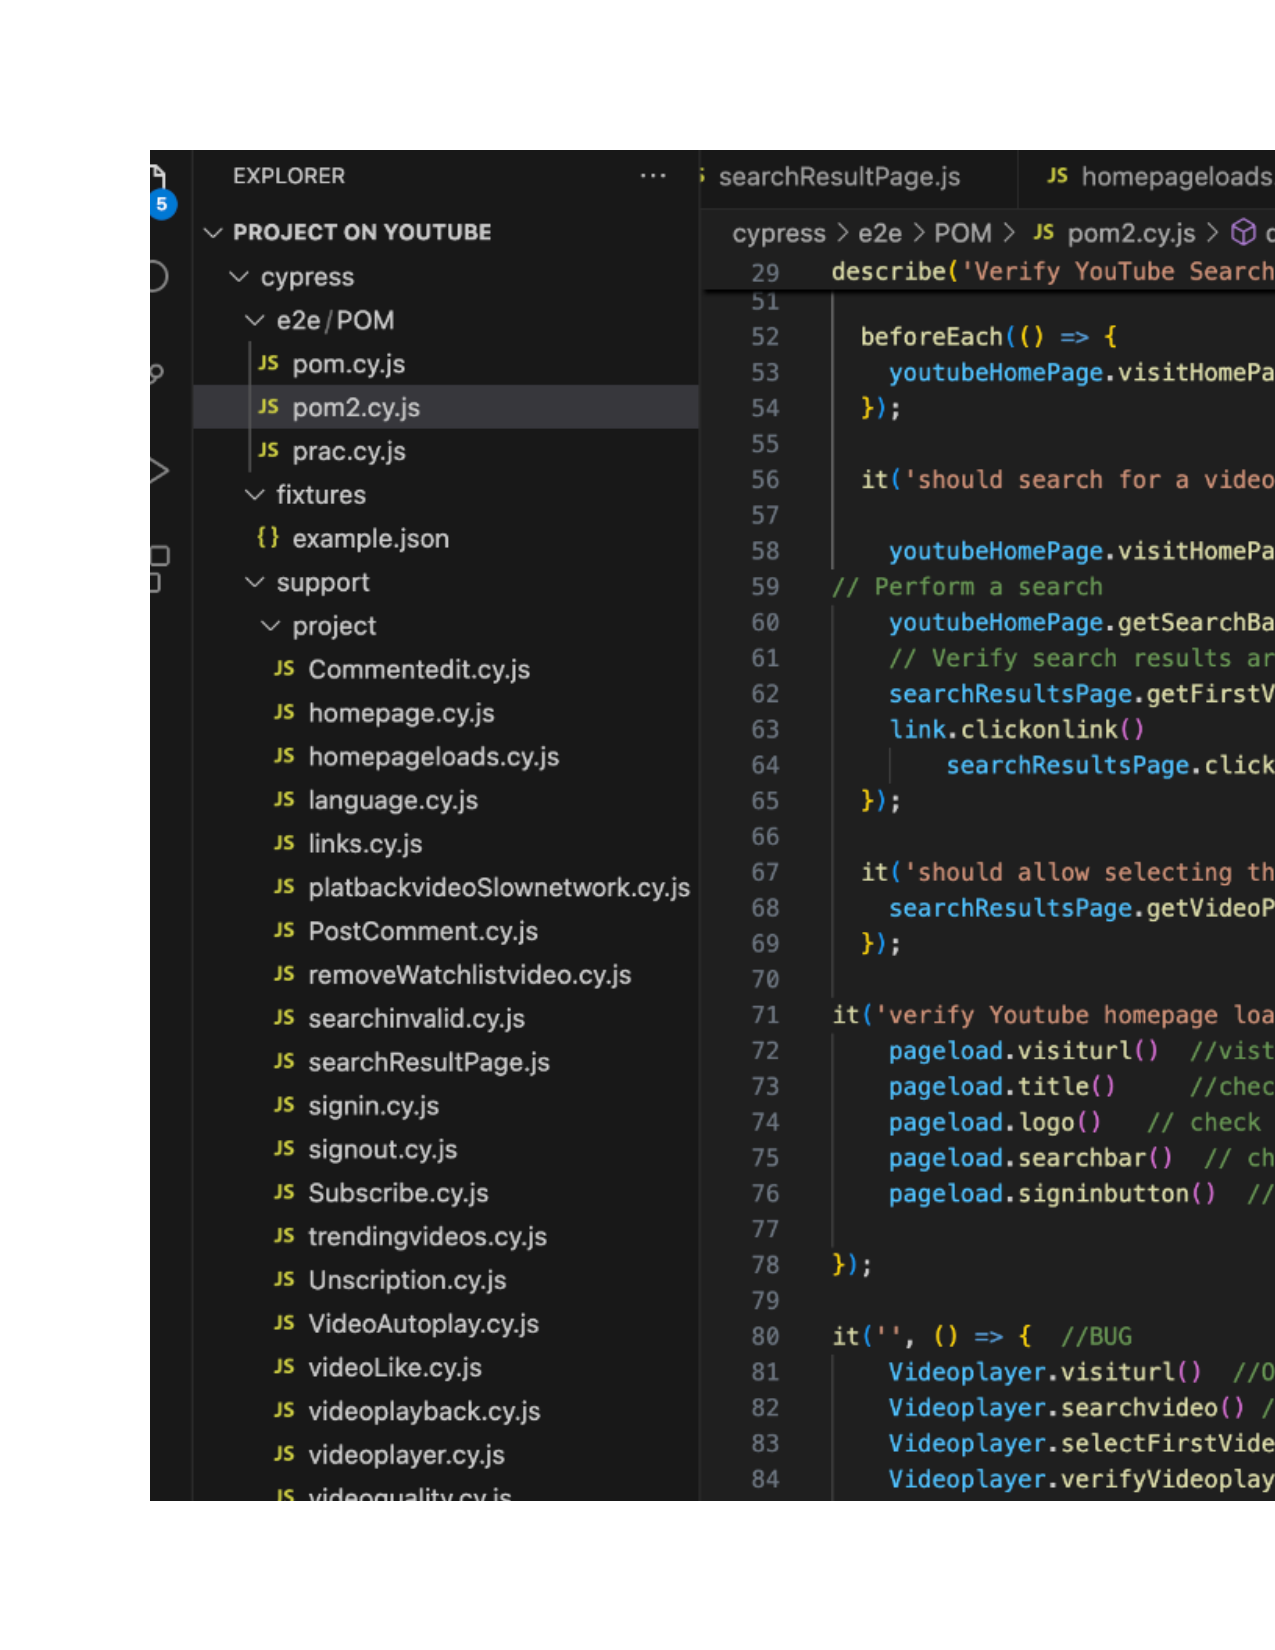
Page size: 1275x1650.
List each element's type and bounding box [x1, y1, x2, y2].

picture [150, 150, 1275, 1501]
